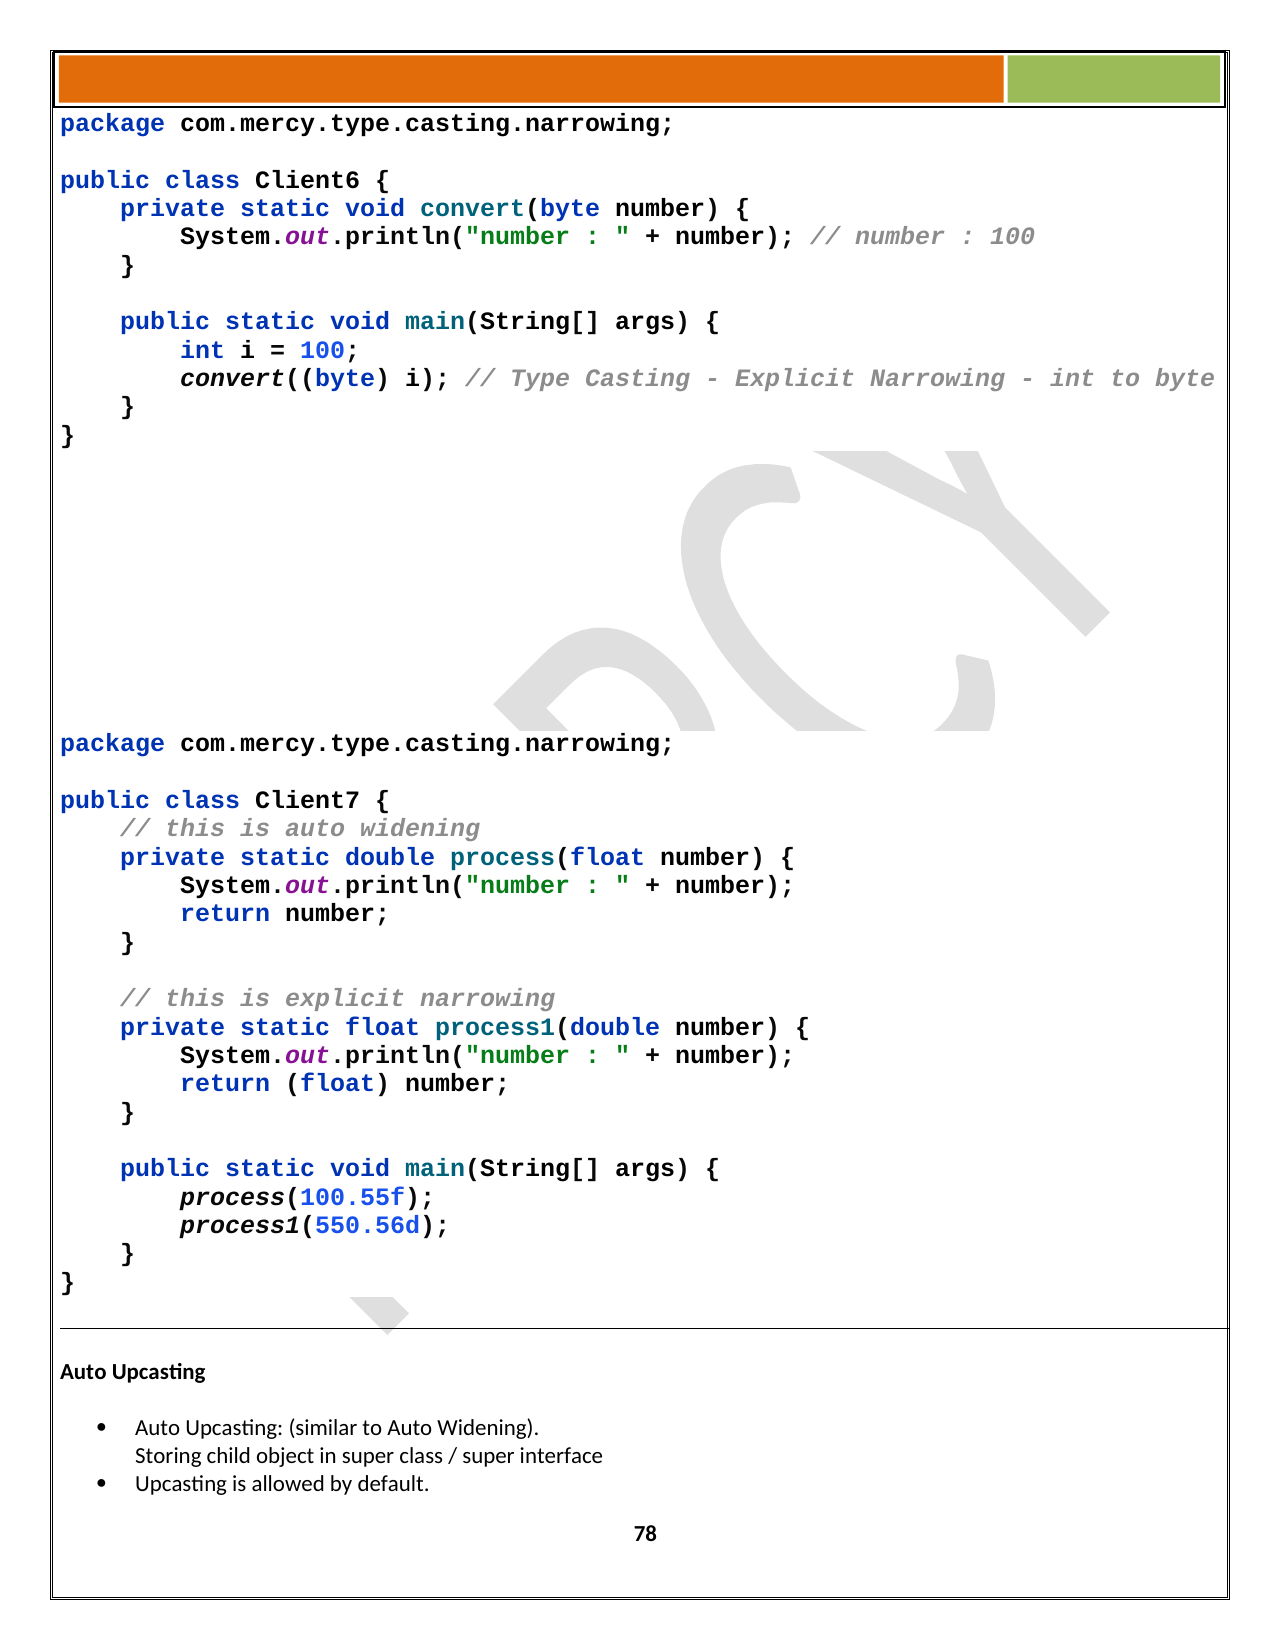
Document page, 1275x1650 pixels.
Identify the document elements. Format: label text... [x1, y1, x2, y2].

list Upcasting is allowed by default. [97, 1469, 1227, 1497]
text Auto Upcasting [60, 1357, 1227, 1385]
list Auto Upcasting: (similar to Auto Widening). [97, 1413, 1227, 1441]
text package com.mercy.type.casting.narrowing; public class Client7 { // this is auto widening private static double process(float number) { System.out.println("number : " + number); return number; } // this is explicit narrowing private static float process1(double number) { System.out.println("number : " + number); return (float) number; } public static void main(String[] args) { process(100.55f); process1(550.56d); } } [60, 731, 1227, 1297]
text package com.mercy.type.casting.narrowing; public class Client6 { private static void convert(byte number) { System.out.println("number : " + number); // number : 100 } public static void main(String[] args) { int i = 100; convert((byte) i); // Type Casting - Explicit Narrowing - int to byte } } [60, 111, 1227, 451]
text Storing child object in super class / super interface [105, 1441, 1227, 1469]
